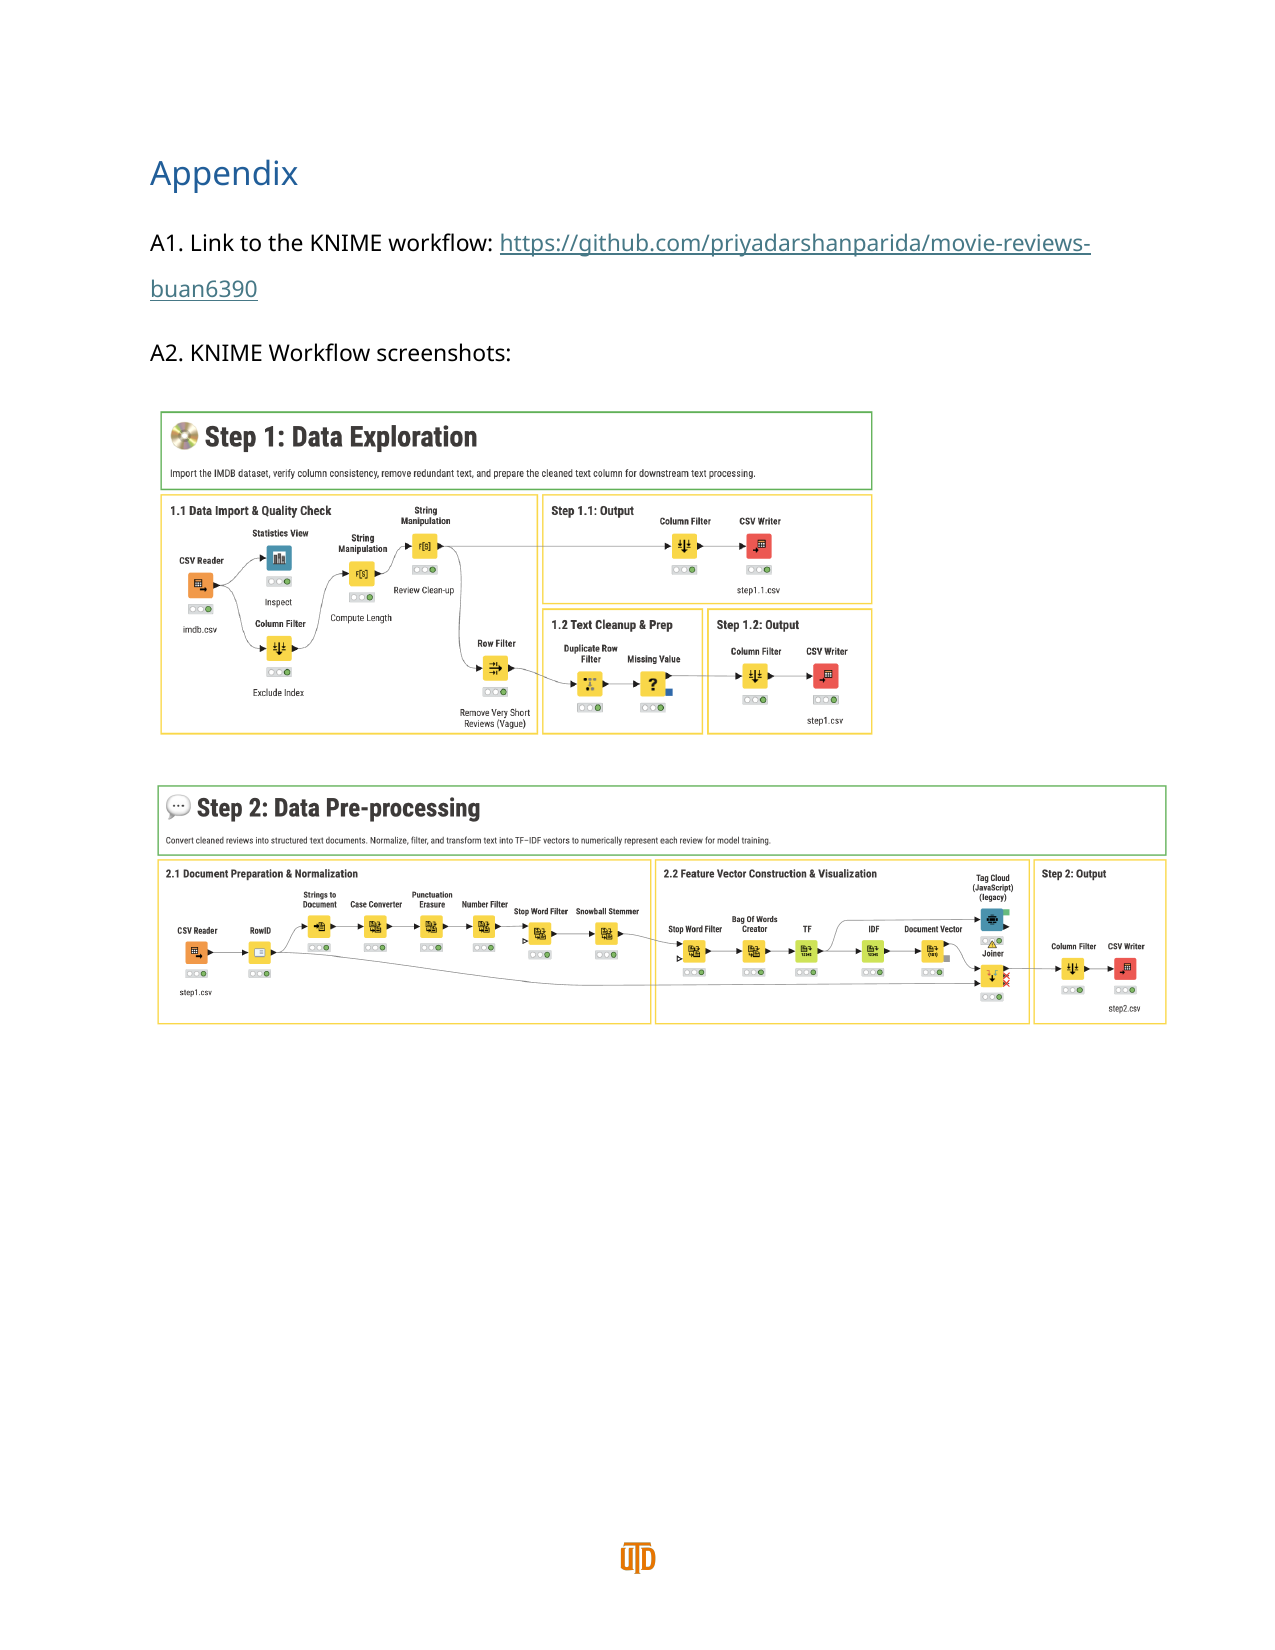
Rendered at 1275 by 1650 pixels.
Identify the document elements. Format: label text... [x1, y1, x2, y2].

text A1. Link to the KNIME workflow: https://github.com/priyadarshanparida/movie-reviews-buan6390 [150, 226, 1125, 304]
picture [150, 777, 1174, 1033]
picture [615, 1541, 660, 1575]
picture [150, 400, 883, 746]
subtitle Appendix [150, 150, 1125, 195]
text A2. KNIME Workflow screenshots: [150, 337, 1125, 368]
